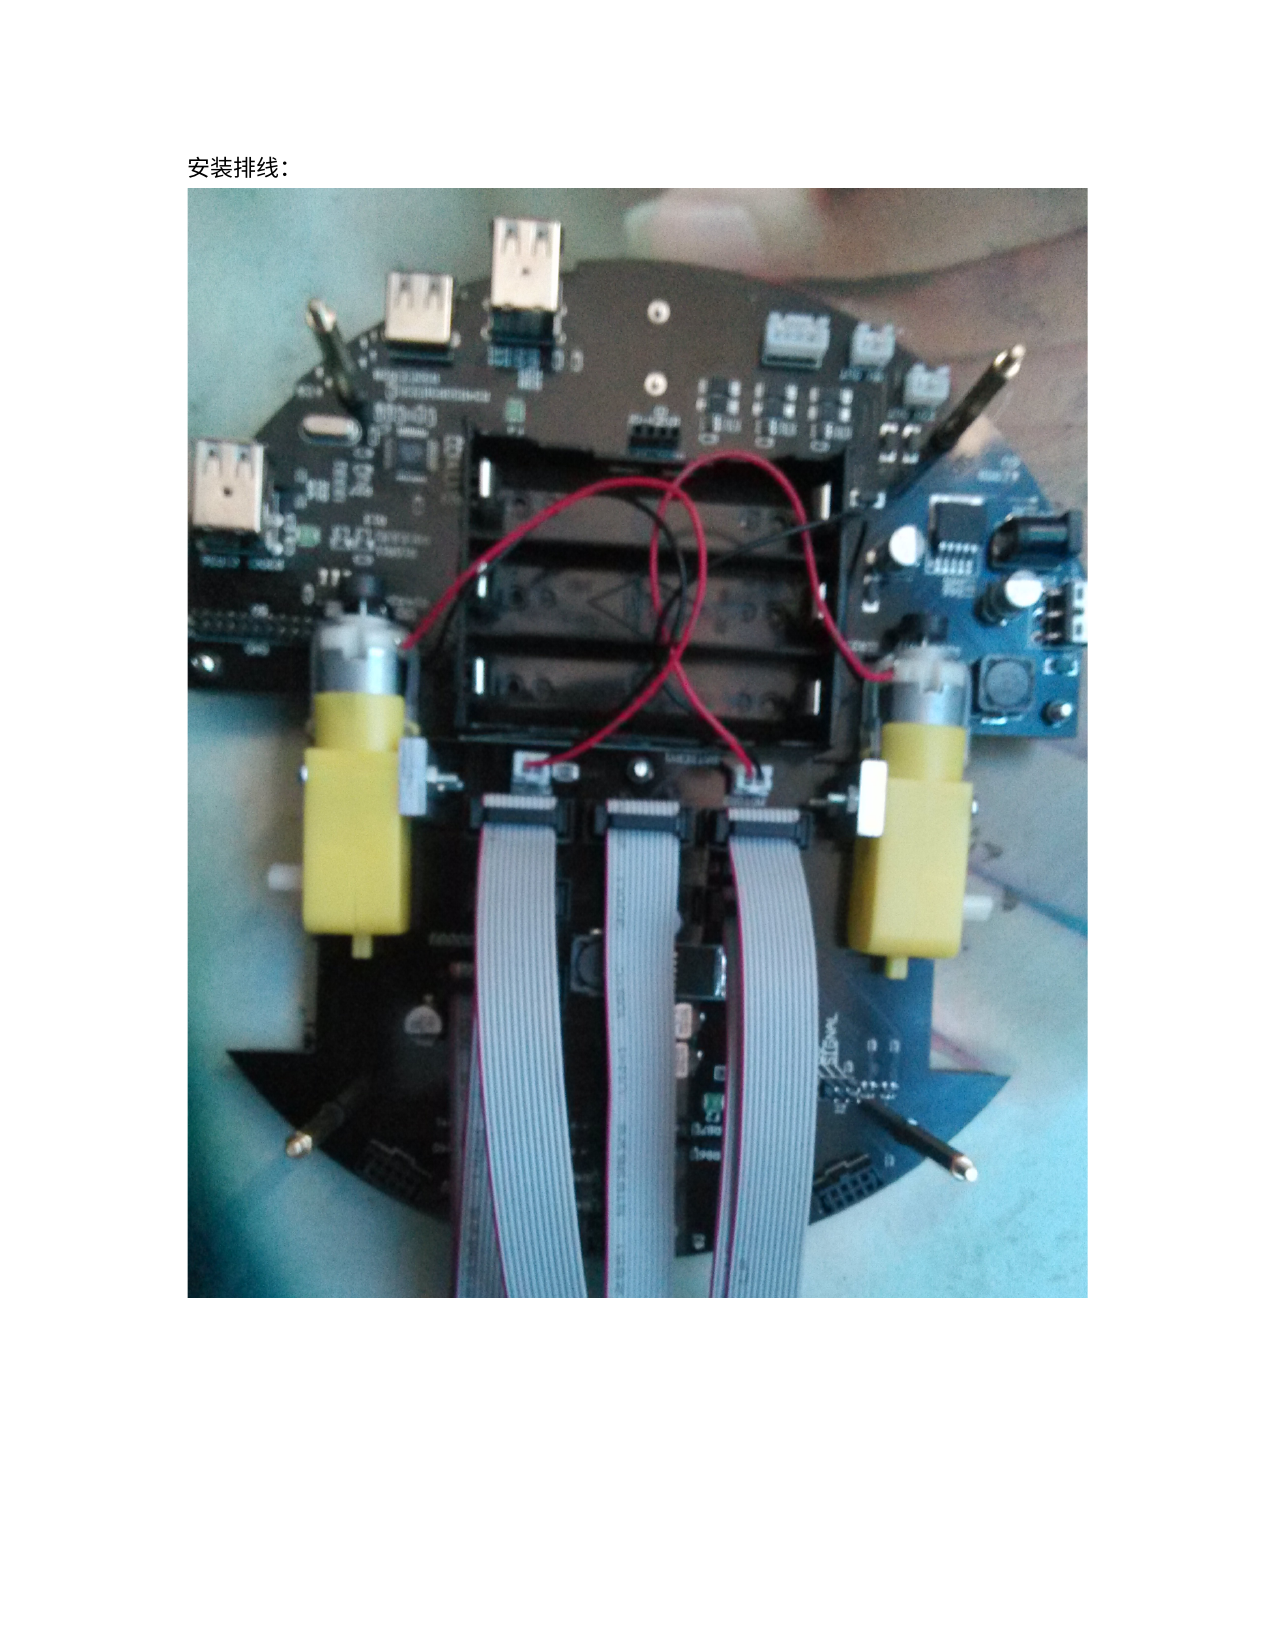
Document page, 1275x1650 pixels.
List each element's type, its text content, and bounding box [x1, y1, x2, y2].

picture [212, 1243, 218, 1253]
picture [187, 188, 1088, 1298]
picture [227, 1282, 233, 1298]
text 安装排线： [187, 150, 1087, 188]
